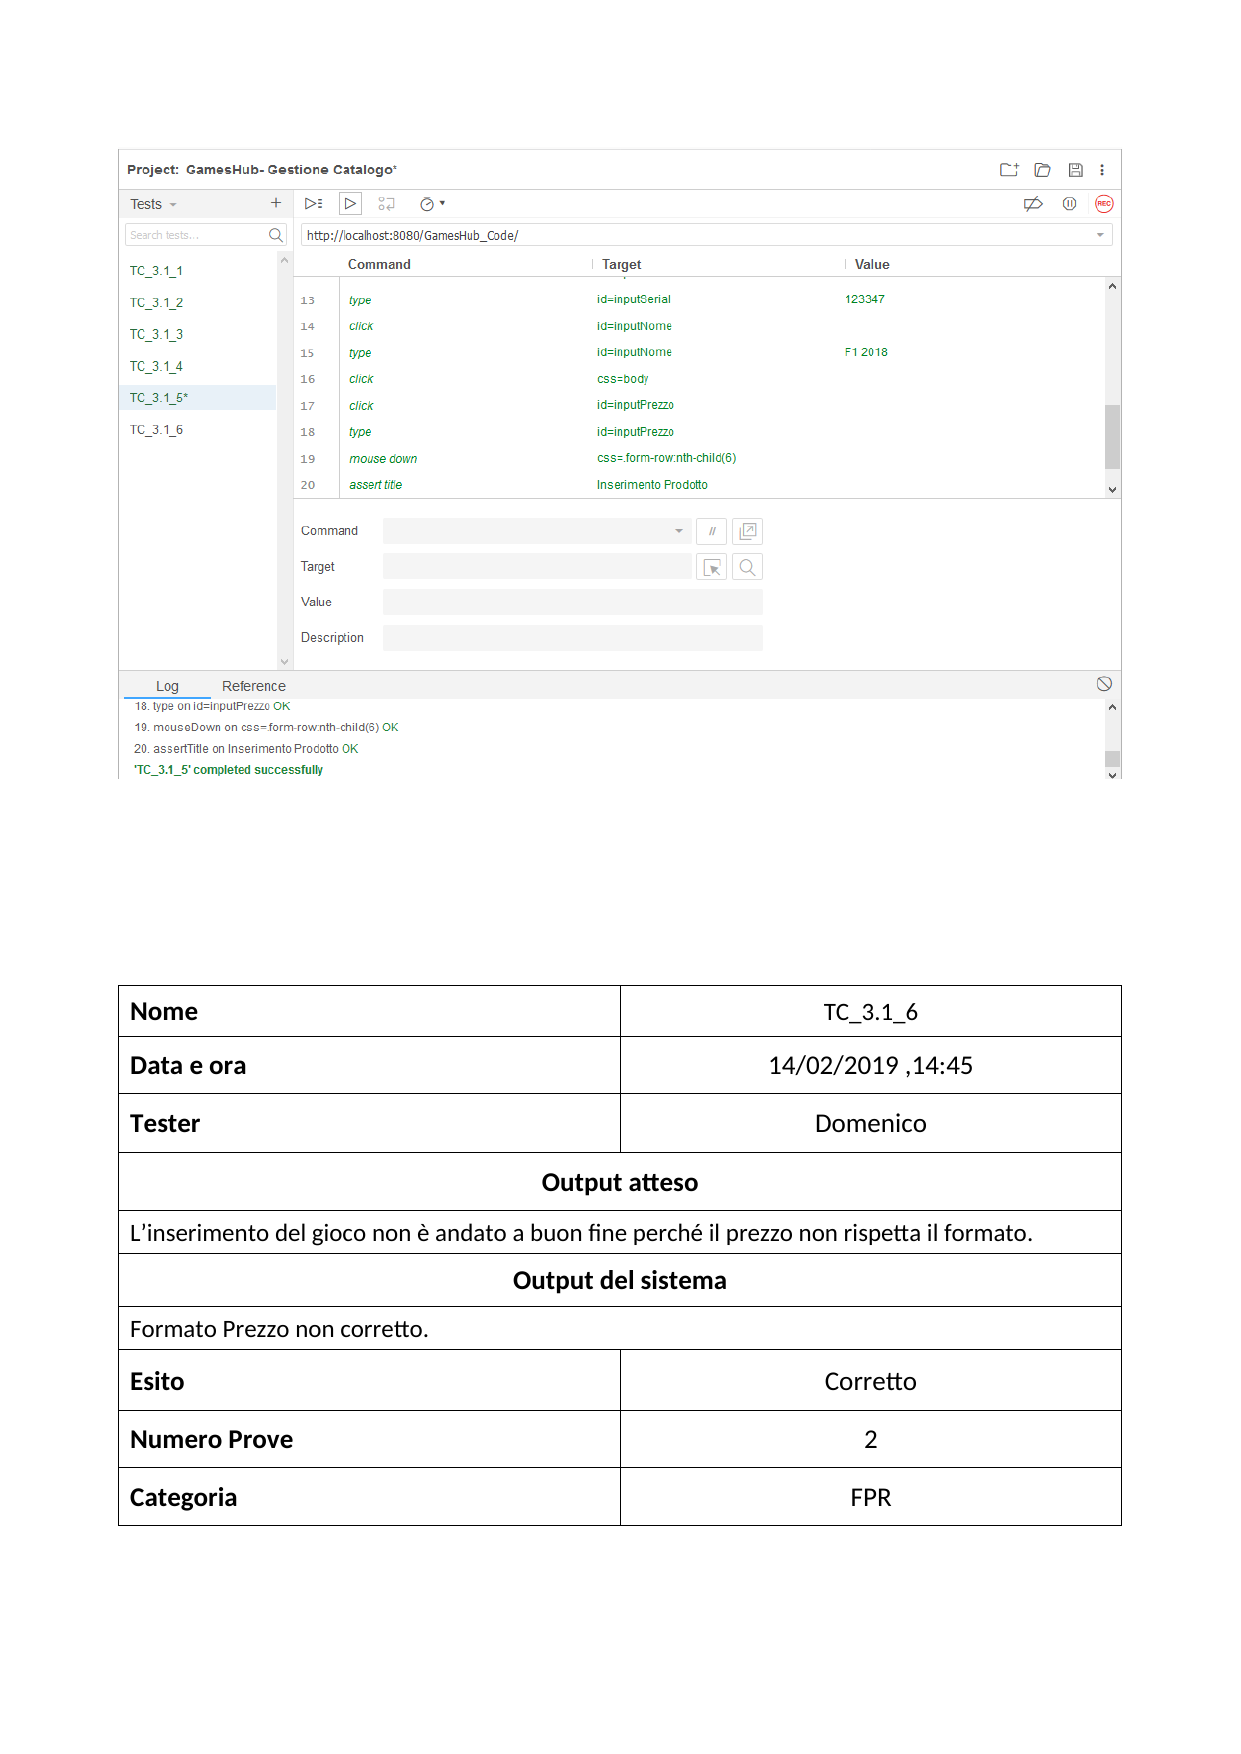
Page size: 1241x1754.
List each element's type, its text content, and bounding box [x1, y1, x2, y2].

table_cell Tester [119, 1094, 620, 1152]
table_cell Esito [119, 1350, 620, 1410]
table_cell 14/02/2019 ,14:45 [621, 1037, 1121, 1093]
table_header Nome [119, 986, 620, 1036]
table_cell Data e ora [119, 1037, 620, 1093]
table_cell Categoria [119, 1468, 620, 1525]
picture [118, 147, 1123, 779]
table_cell Numero Prove [119, 1411, 620, 1467]
table_cell Output del sistema [119, 1254, 1121, 1306]
table_cell Formato Prezzo non corretto. [119, 1307, 1121, 1349]
table_header TC_3.1_6 [621, 986, 1121, 1036]
table_cell L’inserimento del gioco non è andato a buon fine perché il prezzo non rispetta il formato. [119, 1211, 1121, 1253]
table_cell Domenico [621, 1094, 1121, 1152]
table_cell 2 [621, 1411, 1121, 1467]
table_cell Corretto [621, 1350, 1121, 1410]
table_cell Output atteso [119, 1153, 1121, 1210]
table_cell FPR [621, 1468, 1121, 1525]
